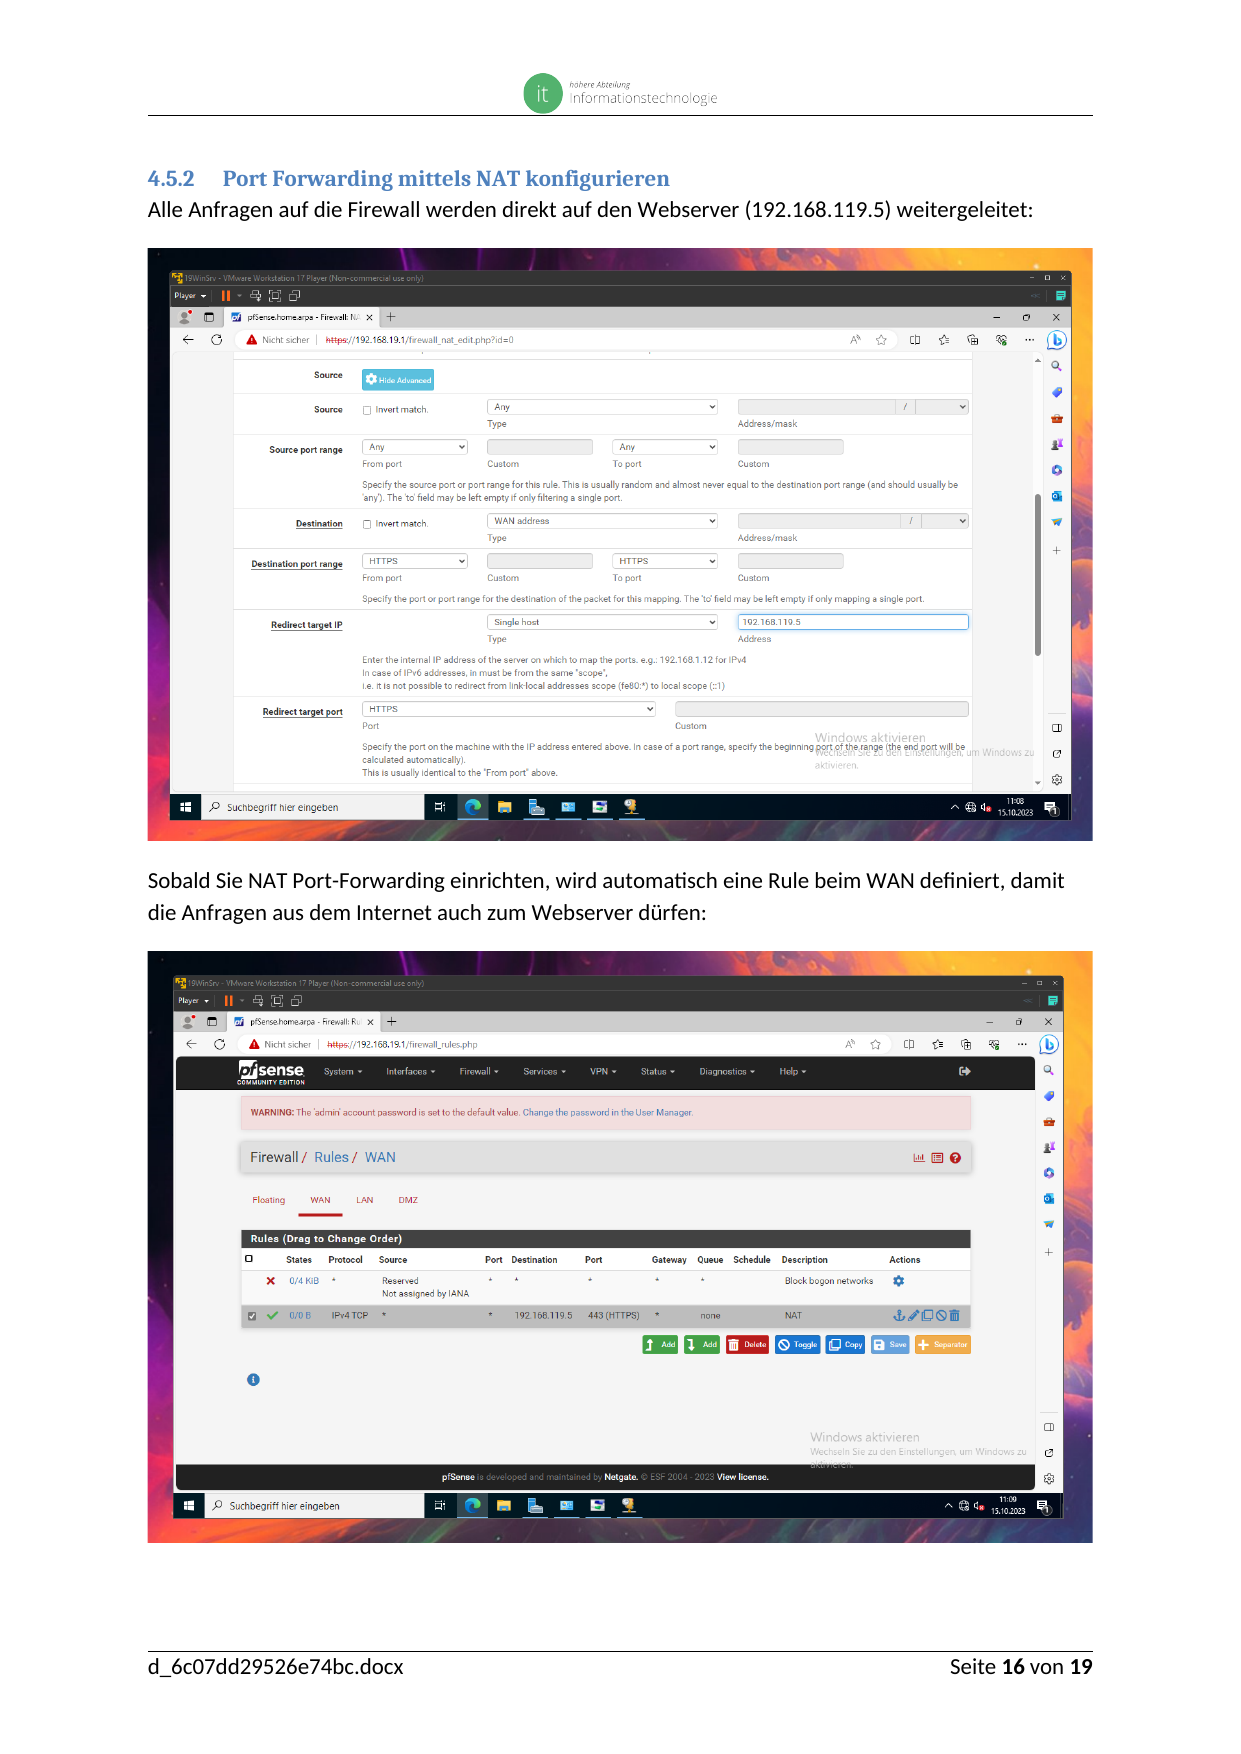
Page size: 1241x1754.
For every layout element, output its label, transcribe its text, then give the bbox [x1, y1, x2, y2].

text Sobald Sie NAT Port-Forwarding einrichten, wird automatisch eine Rule beim WAN definiert, damit die Anfragen aus dem Internet auch zum Webserver dürfen: [148, 866, 1093, 926]
picture [147, 951, 1093, 1543]
picture [523, 73, 717, 114]
picture [147, 248, 1093, 841]
text Alle Anfragen auf die Firewall werden direkt auf den Webserver (192.168.119.5) weitergeleitet: [148, 196, 1093, 223]
subtitle Port Forwarding mittels NAT konfigurieren [148, 165, 1093, 192]
